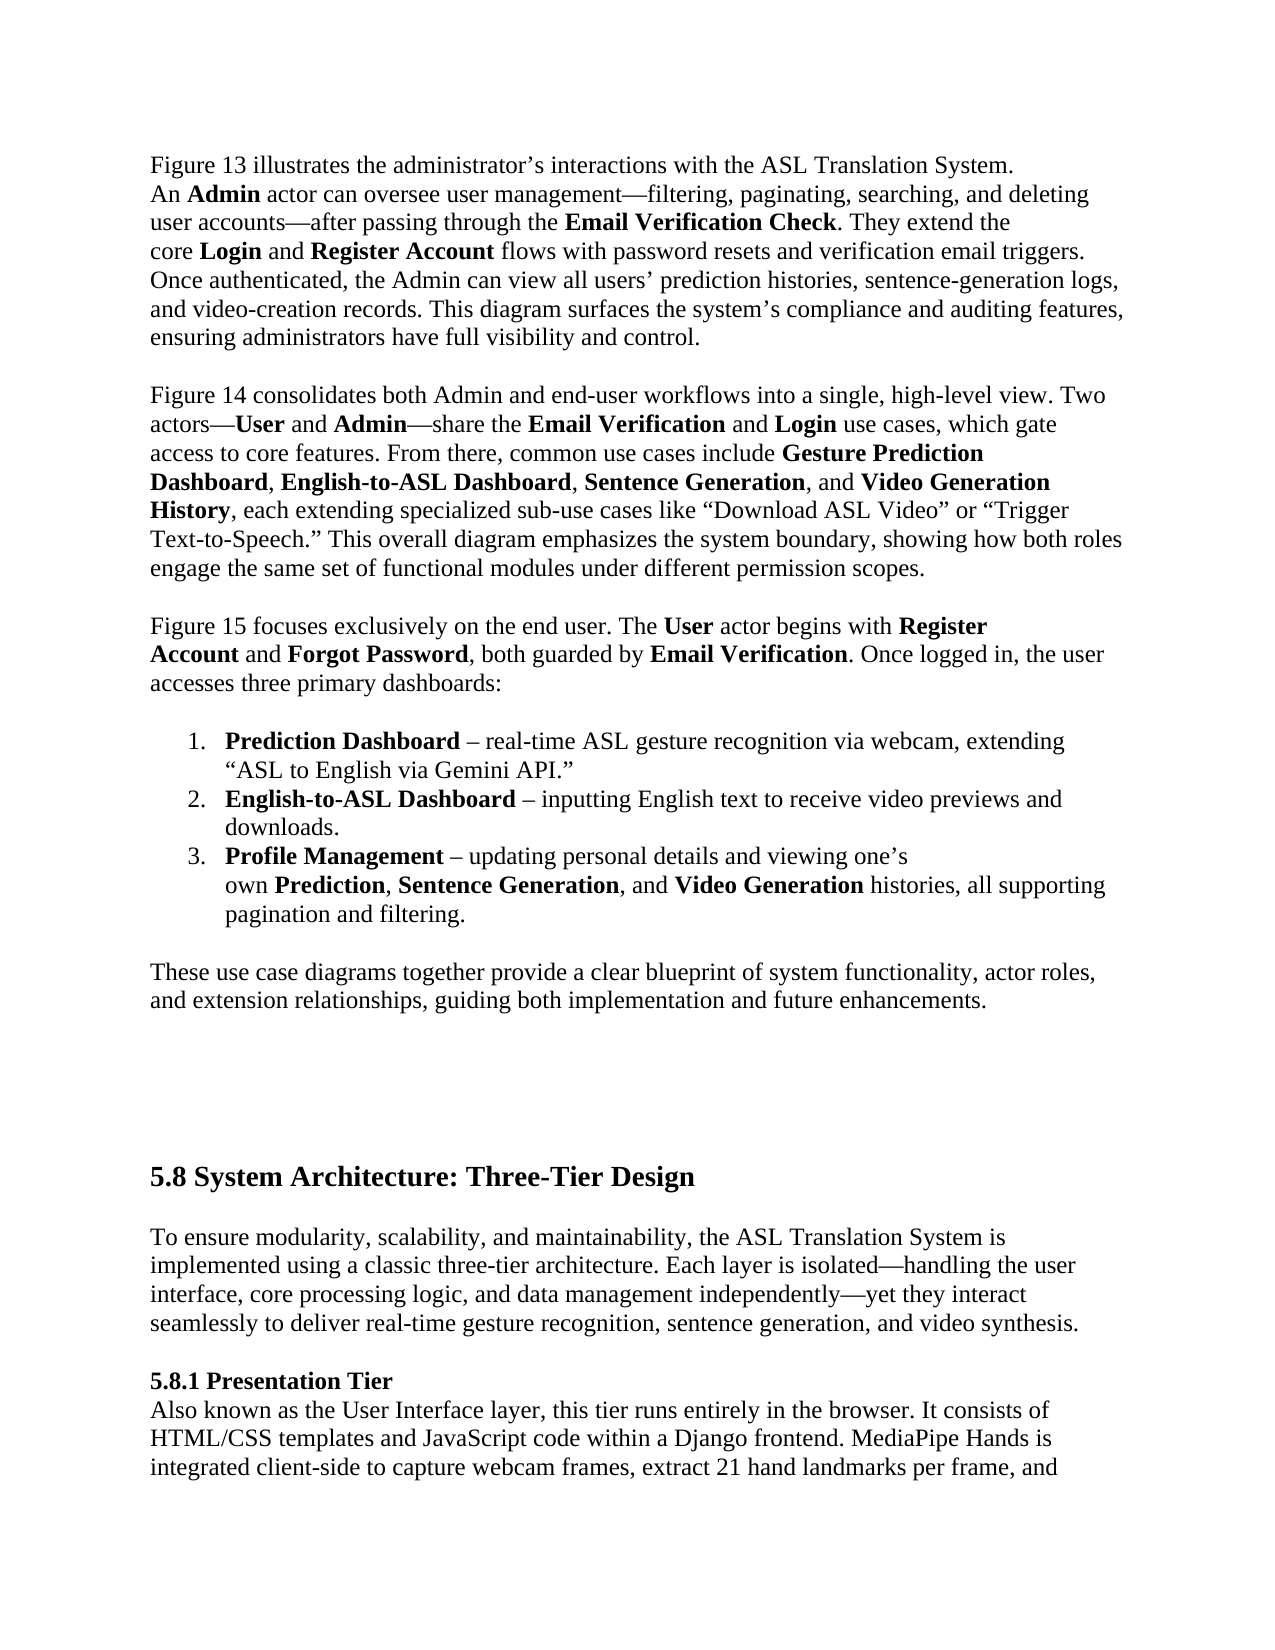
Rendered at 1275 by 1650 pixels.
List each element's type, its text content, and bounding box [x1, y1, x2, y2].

list English-to-ASL Dashboard – inputting English text to receive video previews and downloads. [187, 784, 1125, 841]
text To ensure modularity, scalability, and maintainability, the ASL Translation System is implemented using a classic three-tier architecture. Each layer is isolated—handling the user interface, core processing logic, and data management independently—yet they interact seamlessly to deliver real-time gesture recognition, sentence generation, and video synthesis. [150, 1222, 1125, 1337]
text Figure 15 focuses exclusively on the end user. The User actor begins with Register Account and Forgot Password, both guarded by Email Verification. Once logged in, the user accesses three primary dashboards: [150, 611, 1125, 697]
list Profile Management – updating personal details and viewing one’s own Prediction, Sentence Generation, and Video Generation histories, all supporting pagination and filtering. [187, 841, 1125, 927]
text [150, 1366, 1125, 1481]
text Figure 13 illustrates the administrator’s interactions with the ASL Translation System. An Admin actor can oversee user management—filtering, paginating, searching, and deleting user accounts—after passing through the Email Verification Check. They extend the core Login and Register Account flows with password resets and verification email triggers. Once authenticated, the Admin can view all users’ prediction histories, sentence‐generation logs, and video‐creation records. This diagram surfaces the system’s compliance and auditing features, ensuring administrators have full visibility and control. [150, 150, 1125, 351]
text Figure 14 consolidates both Admin and end‐user workflows into a single, high‐level view. Two actors—User and Admin—share the Email Verification and Login use cases, which gate access to core features. From there, common use cases include Gesture Prediction Dashboard, English-to-ASL Dashboard, Sentence Generation, and Video Generation History, each extending specialized sub-use cases like “Download ASL Video” or “Trigger Text-to-Speech.” This overall diagram emphasizes the system boundary, showing how both roles engage the same set of functional modules under different permission scopes. [150, 380, 1125, 582]
list Prediction Dashboard – real-time ASL gesture recognition via webcam, extending “ASL to English via Gemini API.” [187, 726, 1125, 784]
text These use case diagrams together provide a clear blueprint of system functionality, actor roles, and extension relationships, guiding both implementation and future enhancements. [150, 957, 1125, 1014]
text 5.8 System Architecture: Three-Tier Design [150, 1159, 1125, 1193]
